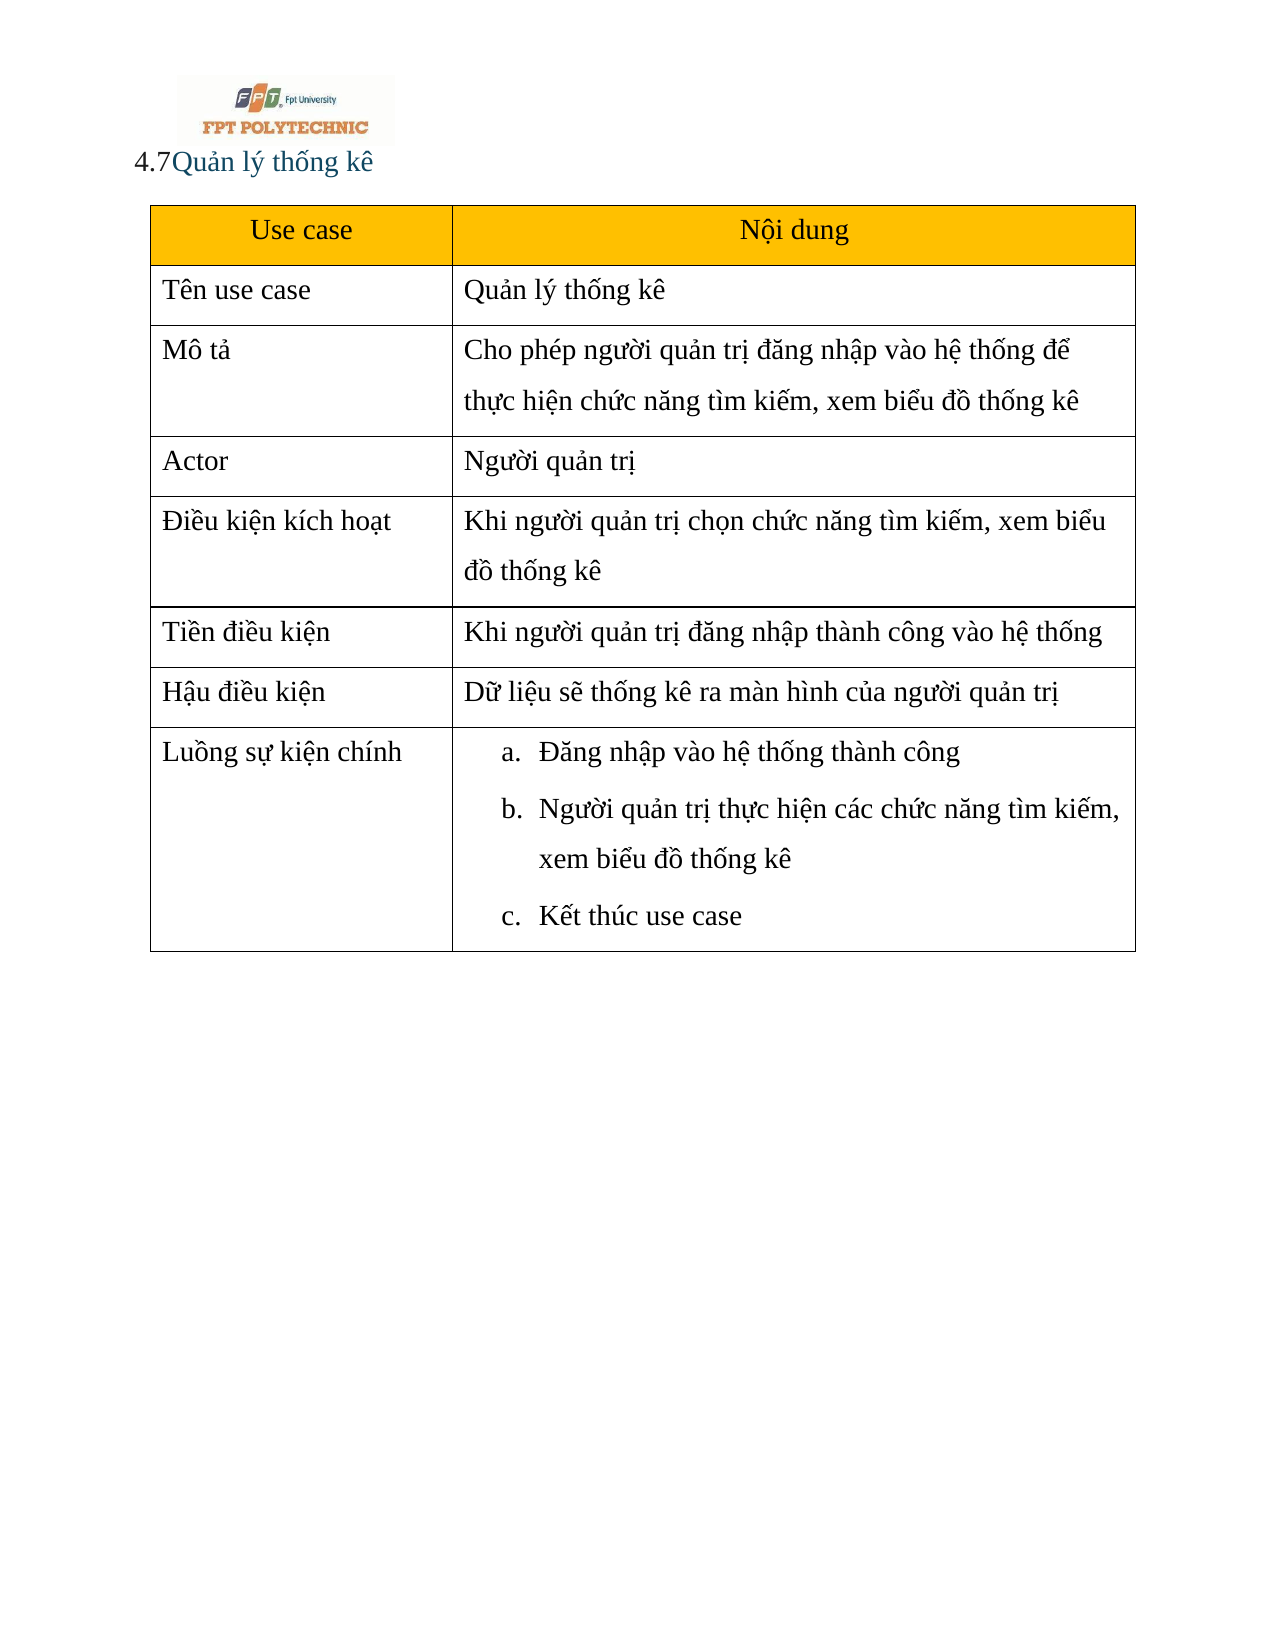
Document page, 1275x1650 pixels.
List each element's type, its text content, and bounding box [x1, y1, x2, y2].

table_cell Cho phép người quản trị đăng nhập vào hệ thống để thực hiện chức năng tìm kiếm, xem biểu đồ thống kê [453, 326, 1135, 436]
table_header Nội dung [453, 206, 1135, 265]
table_cell Tiền điều kiện [151, 608, 452, 667]
table_cell Khi người quản trị chọn chức năng tìm kiếm, xem biểu đồ thống kê [453, 497, 1135, 606]
picture [177, 75, 395, 144]
table_cell Actor [151, 437, 452, 496]
table_cell Điều kiện kích hoạt [151, 497, 452, 606]
table_cell Tên use case [151, 266, 452, 325]
table_cell Đăng nhập vào hệ thống thành công Người quản trị thực hiện các chức năng tìm kiếm, xem biểu đồ thống kê Kết thúc use case [453, 728, 1135, 951]
table_cell Khi người quản trị đăng nhập thành công vào hệ thống [453, 608, 1135, 667]
table_cell Hậu điều kiện [151, 668, 452, 727]
subtitle Quản lý thống kê [134, 144, 1198, 177]
table_cell Dữ liệu sẽ thống kê ra màn hình của người quản trị [453, 668, 1135, 727]
table_cell Quản lý thống kê [453, 266, 1135, 325]
table_cell Luồng sự kiện chính [151, 728, 452, 951]
table_header Use case [151, 206, 452, 265]
table_cell Người quản trị [453, 437, 1135, 496]
table_cell Mô tả [151, 326, 452, 436]
